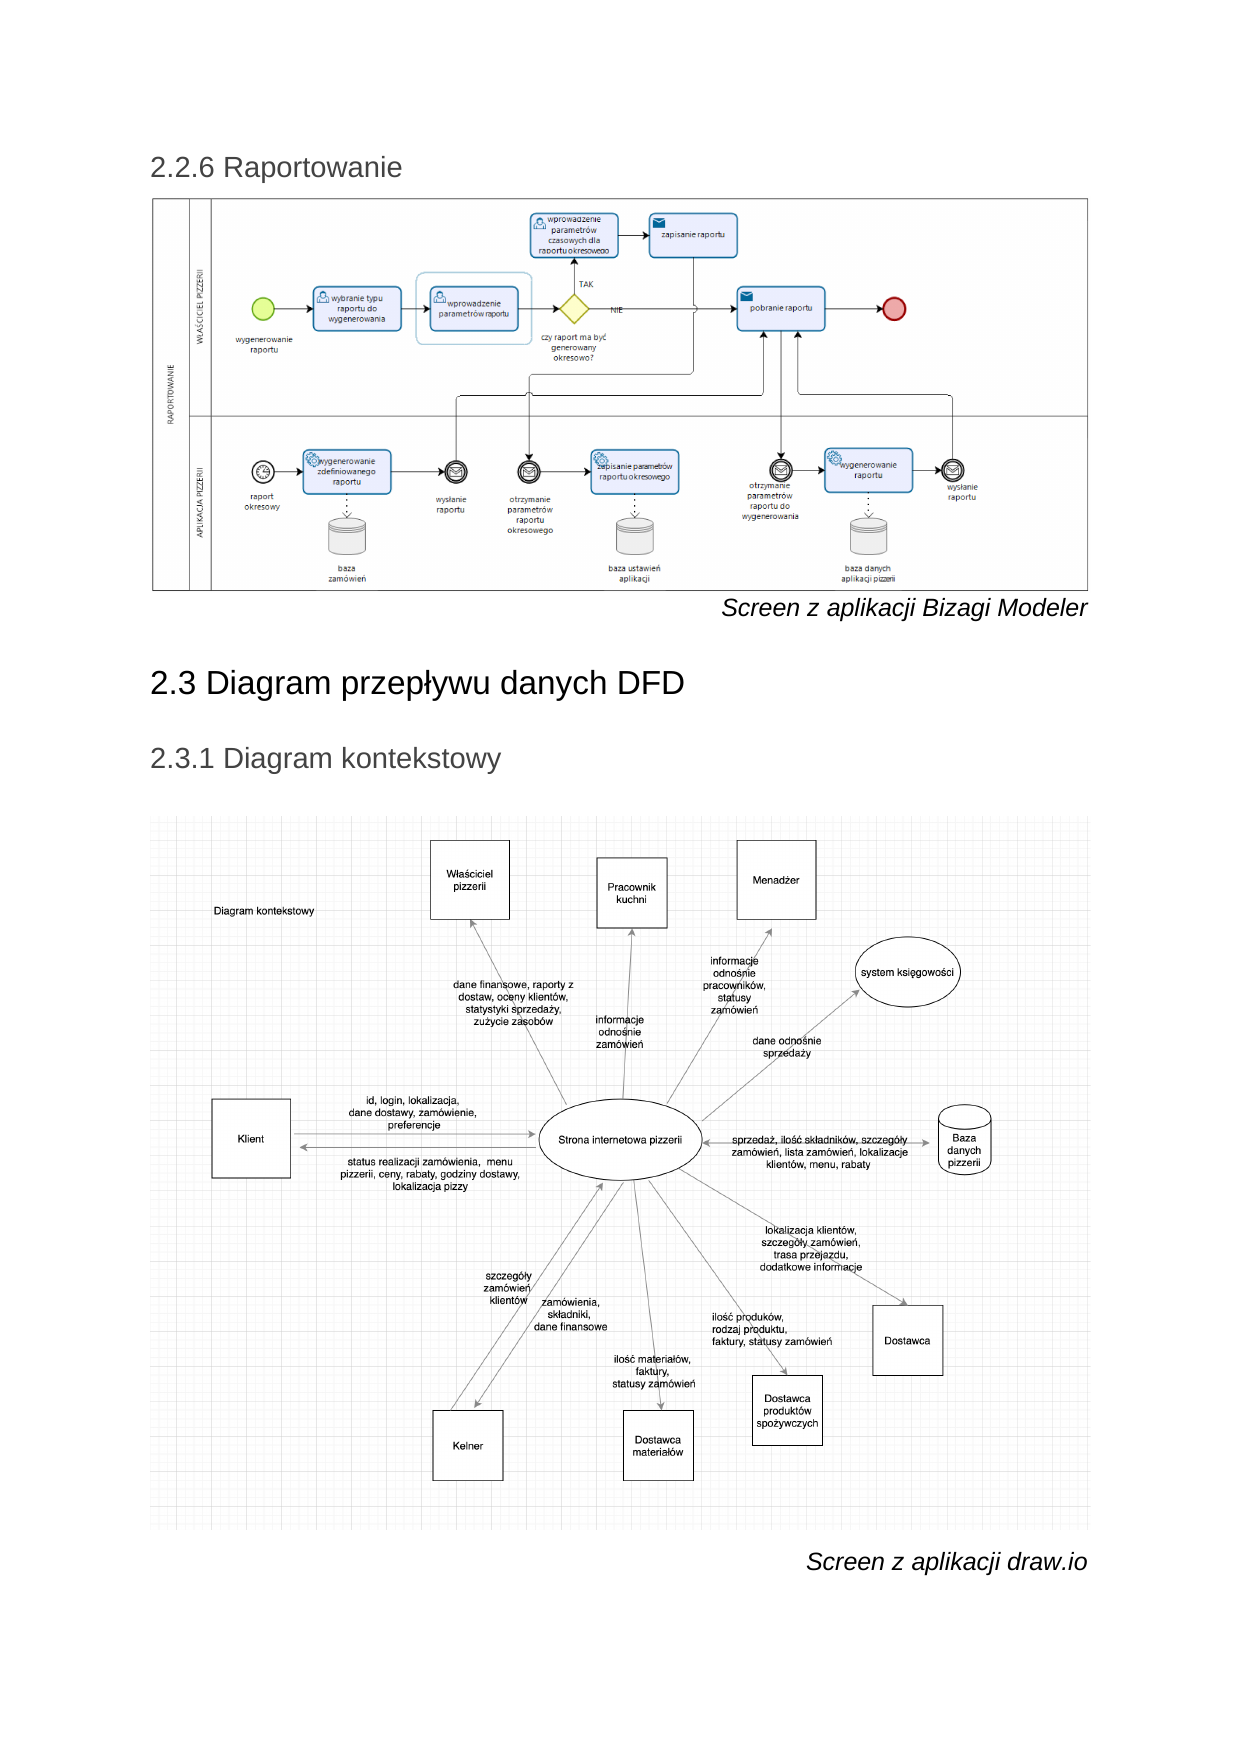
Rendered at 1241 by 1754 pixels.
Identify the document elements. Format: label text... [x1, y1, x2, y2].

subtitle 2.3 Diagram przepływu danych DFD [150, 663, 1090, 702]
text Screen z aplikacji Bizagi Modeler [150, 593, 1090, 621]
subtitle 2.2.6 Raportowanie [150, 150, 1090, 183]
picture [150, 816, 1091, 1530]
subtitle 2.3.1 Diagram kontekstowy [150, 741, 1090, 774]
picture [150, 196, 1091, 593]
text Screen z aplikacji draw.io [150, 1547, 1090, 1576]
